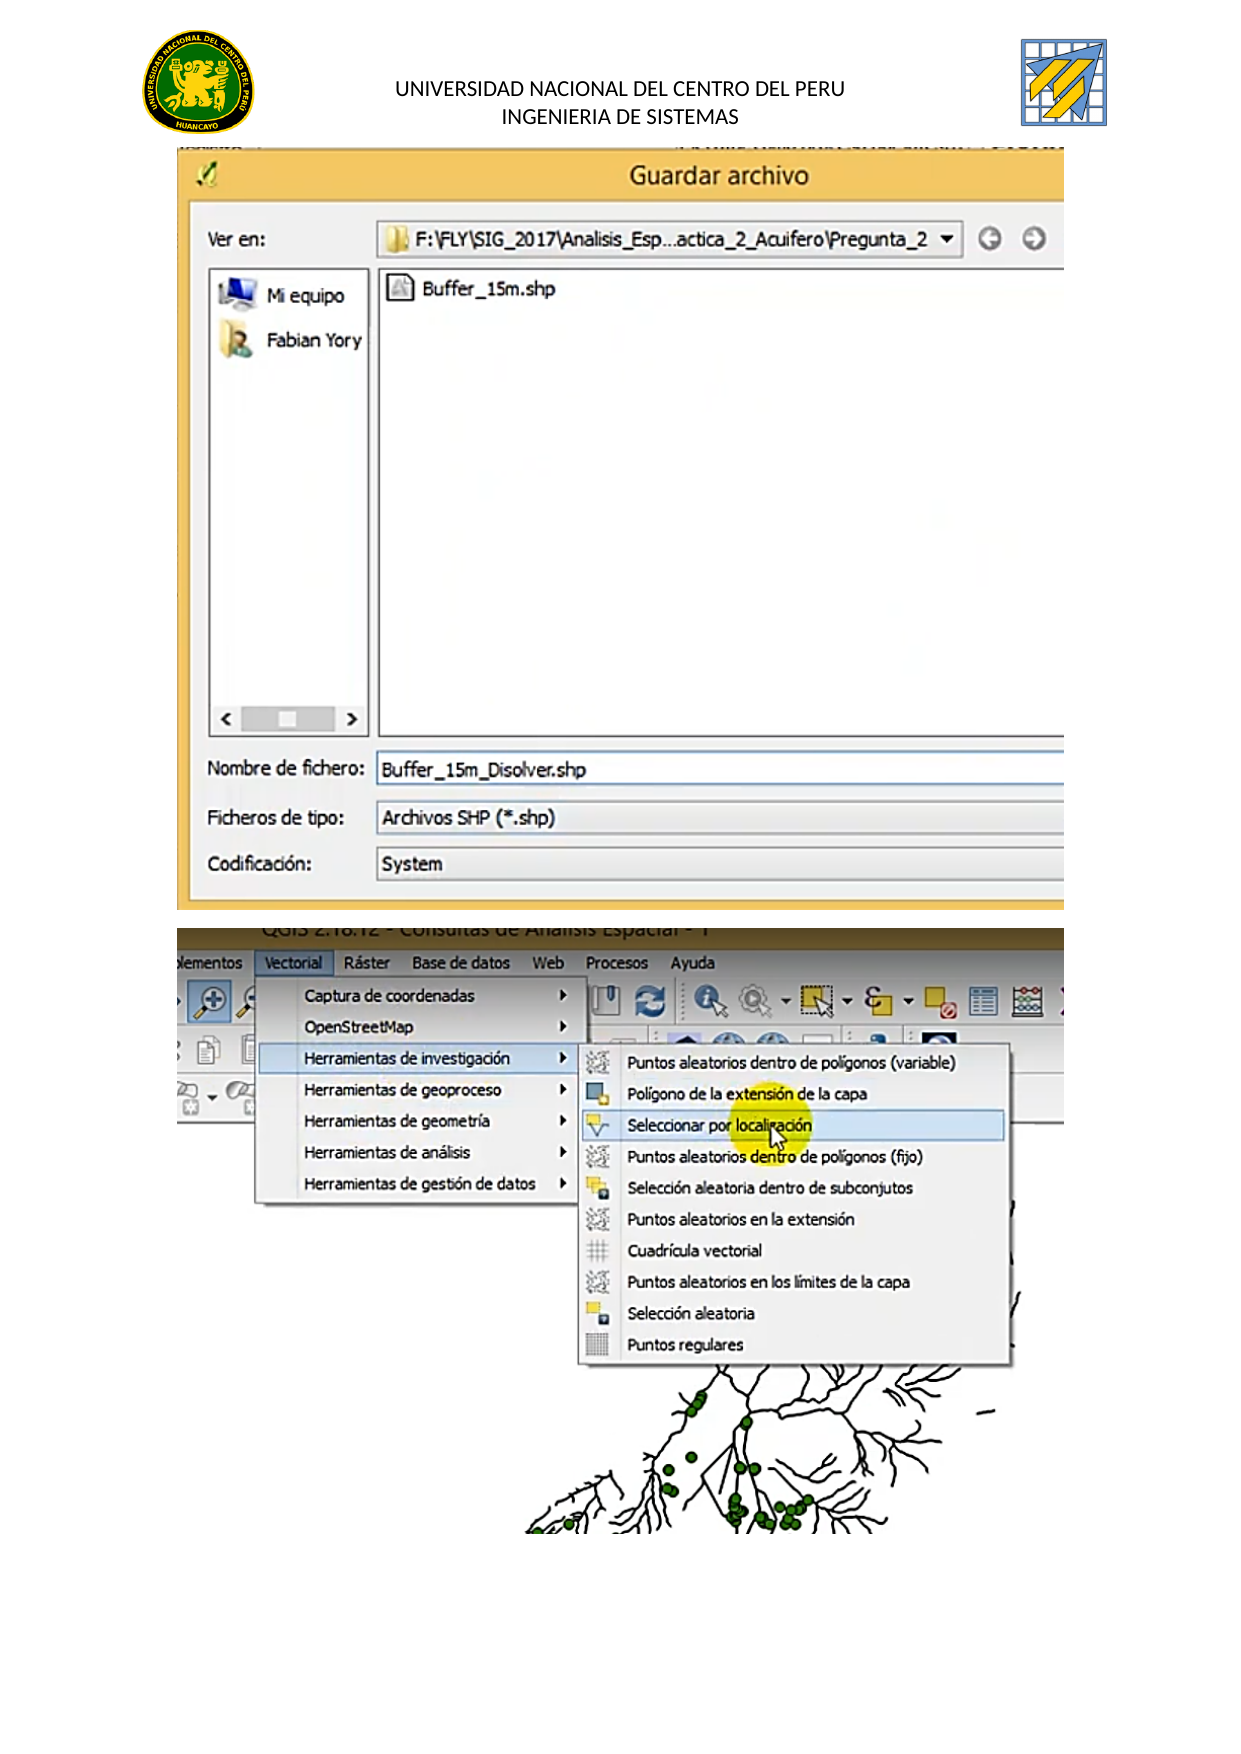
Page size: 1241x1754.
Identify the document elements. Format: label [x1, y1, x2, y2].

picture [1020, 38, 1108, 127]
picture [177, 928, 1064, 1534]
picture [177, 147, 1064, 910]
picture [83, 30, 313, 134]
